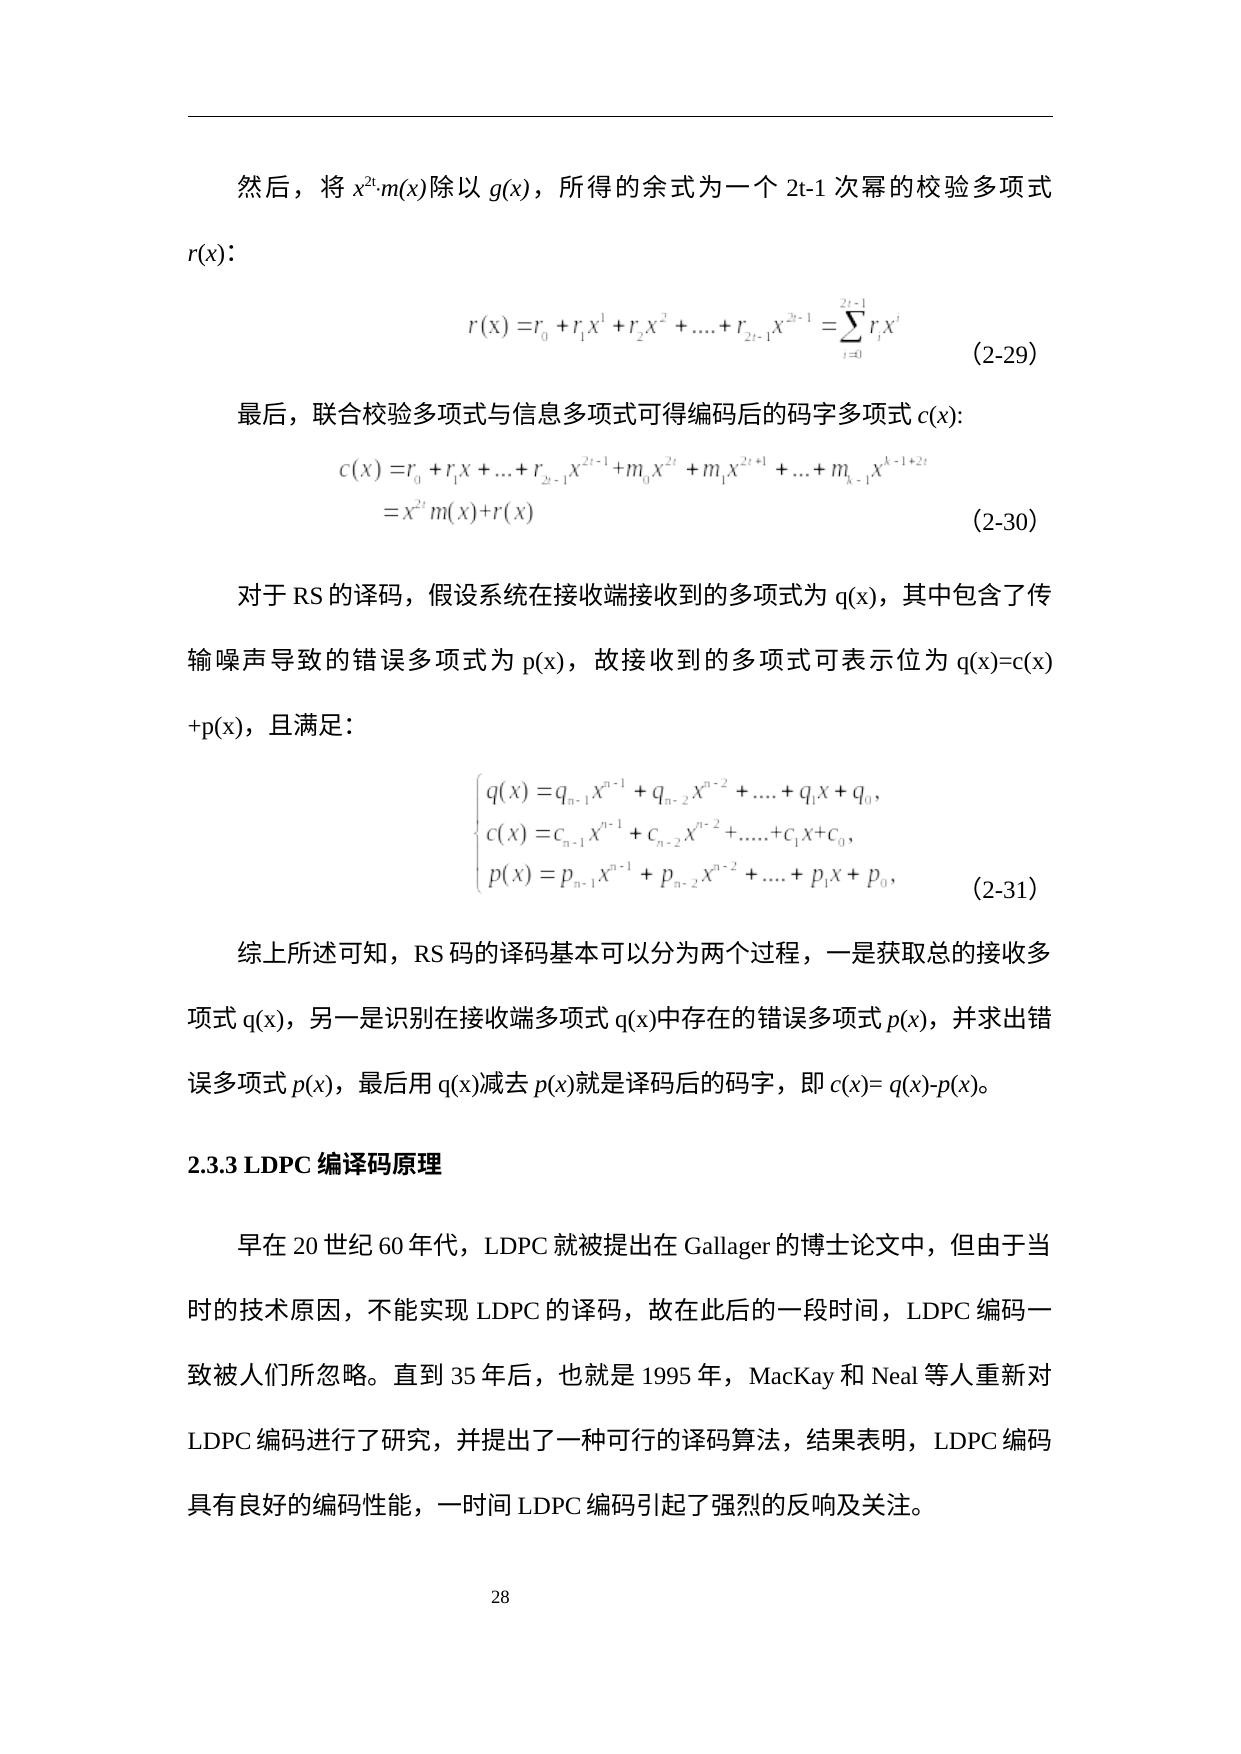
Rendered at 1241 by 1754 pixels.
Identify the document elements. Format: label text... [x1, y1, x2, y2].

text （2-31） [187, 756, 1053, 919]
text 综上所述可知，RS码的译码基本可以分为两个过程，一是获取总的接收多项式q(x)，另一是识别在接收端多项式q(x)中存在的错误多项式p(x)，并求出错误多项式p(x)，最后用q(x)减去p(x)就是译码后的码字，即c(x)= q(x)-p(x)。 [187, 919, 1053, 1114]
text （2-30） [187, 446, 1053, 543]
text 然后，将x2t·m(x)除以g(x)，所得的余式为一个2t-1次幂的校验多项式r(x)： [187, 153, 1053, 283]
text （2-29） [187, 283, 1053, 381]
text 早在20世纪60年代，LDPC就被提出在Gallager的博士论文中，但由于当时的技术原因，不能实现LDPC的译码，故在此后的一段时间，LDPC编码一致被人们所忽略。直到35年后，也就是1995年，MacKay和Neal等人重新对LDPC编码进行了研究，并提出了一种可行的译码算法，结果表明，LDPC编码具有良好的编码性能，一时间LDPC编码引起了强烈的反响及关注。 [187, 1211, 1053, 1536]
text 最后，联合校验多项式与信息多项式可得编码后的码字多项式c(x): [187, 381, 1053, 446]
text 对于RS的译码，假设系统在接收端接收到的多项式为q(x)，其中包含了传输噪声导致的错误多项式为p(x)，故接收到的多项式可表示位为q(x)=c(x)+p(x)，且满足： [187, 561, 1053, 756]
subtitle 2.3.3 LDPC编译码原理 [187, 1130, 1053, 1195]
